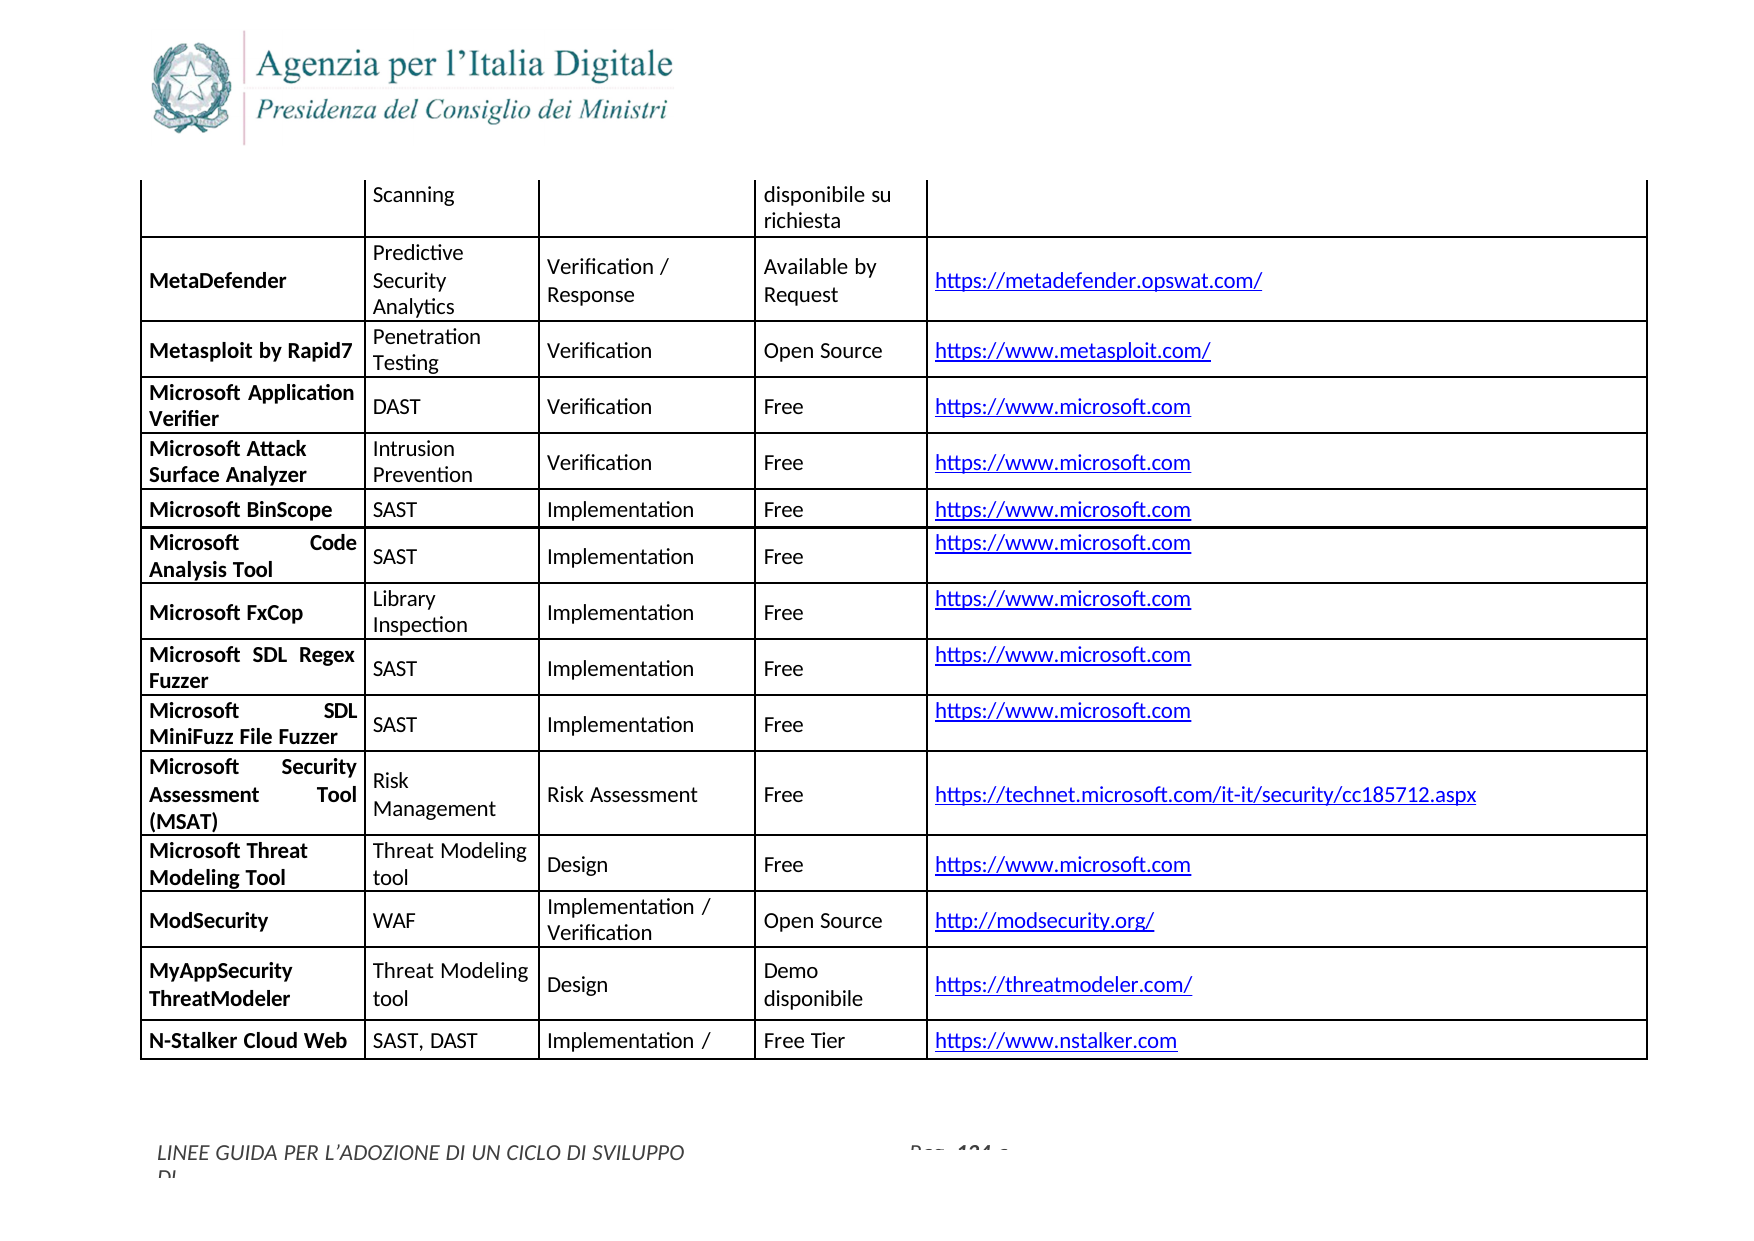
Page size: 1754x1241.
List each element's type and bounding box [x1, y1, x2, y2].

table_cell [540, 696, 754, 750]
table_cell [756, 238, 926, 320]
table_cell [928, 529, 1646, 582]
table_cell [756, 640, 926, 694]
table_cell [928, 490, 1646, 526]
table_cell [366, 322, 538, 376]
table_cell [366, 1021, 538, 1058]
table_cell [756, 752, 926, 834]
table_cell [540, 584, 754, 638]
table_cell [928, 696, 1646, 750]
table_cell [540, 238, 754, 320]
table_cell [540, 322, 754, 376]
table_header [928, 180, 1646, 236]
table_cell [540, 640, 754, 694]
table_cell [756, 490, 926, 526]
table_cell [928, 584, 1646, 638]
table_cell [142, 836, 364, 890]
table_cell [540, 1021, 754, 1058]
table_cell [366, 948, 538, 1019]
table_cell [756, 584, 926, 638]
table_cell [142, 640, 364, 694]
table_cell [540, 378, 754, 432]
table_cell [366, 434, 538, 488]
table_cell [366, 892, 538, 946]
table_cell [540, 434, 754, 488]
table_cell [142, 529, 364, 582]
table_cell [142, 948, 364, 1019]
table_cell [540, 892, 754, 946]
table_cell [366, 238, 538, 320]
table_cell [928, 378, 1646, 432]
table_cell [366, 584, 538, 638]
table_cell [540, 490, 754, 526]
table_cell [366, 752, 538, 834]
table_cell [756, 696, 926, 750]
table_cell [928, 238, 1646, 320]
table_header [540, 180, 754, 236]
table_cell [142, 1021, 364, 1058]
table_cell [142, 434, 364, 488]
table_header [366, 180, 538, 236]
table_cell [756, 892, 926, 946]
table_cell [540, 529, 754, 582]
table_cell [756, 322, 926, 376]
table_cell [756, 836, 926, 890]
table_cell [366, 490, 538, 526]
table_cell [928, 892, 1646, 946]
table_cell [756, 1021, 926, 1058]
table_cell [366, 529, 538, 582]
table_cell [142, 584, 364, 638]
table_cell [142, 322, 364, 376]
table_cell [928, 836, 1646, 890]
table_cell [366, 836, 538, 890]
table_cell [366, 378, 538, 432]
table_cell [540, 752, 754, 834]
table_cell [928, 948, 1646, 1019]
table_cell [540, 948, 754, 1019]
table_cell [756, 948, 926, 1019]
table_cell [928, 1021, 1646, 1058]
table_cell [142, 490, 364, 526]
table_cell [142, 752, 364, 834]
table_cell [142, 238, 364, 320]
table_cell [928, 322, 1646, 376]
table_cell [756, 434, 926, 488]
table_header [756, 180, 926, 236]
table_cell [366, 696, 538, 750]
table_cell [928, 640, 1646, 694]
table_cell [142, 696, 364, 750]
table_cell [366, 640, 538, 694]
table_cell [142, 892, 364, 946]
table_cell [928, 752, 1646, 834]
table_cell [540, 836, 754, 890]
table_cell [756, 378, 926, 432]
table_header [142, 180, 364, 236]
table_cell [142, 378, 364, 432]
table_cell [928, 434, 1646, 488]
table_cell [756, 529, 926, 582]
picture [151, 29, 675, 146]
